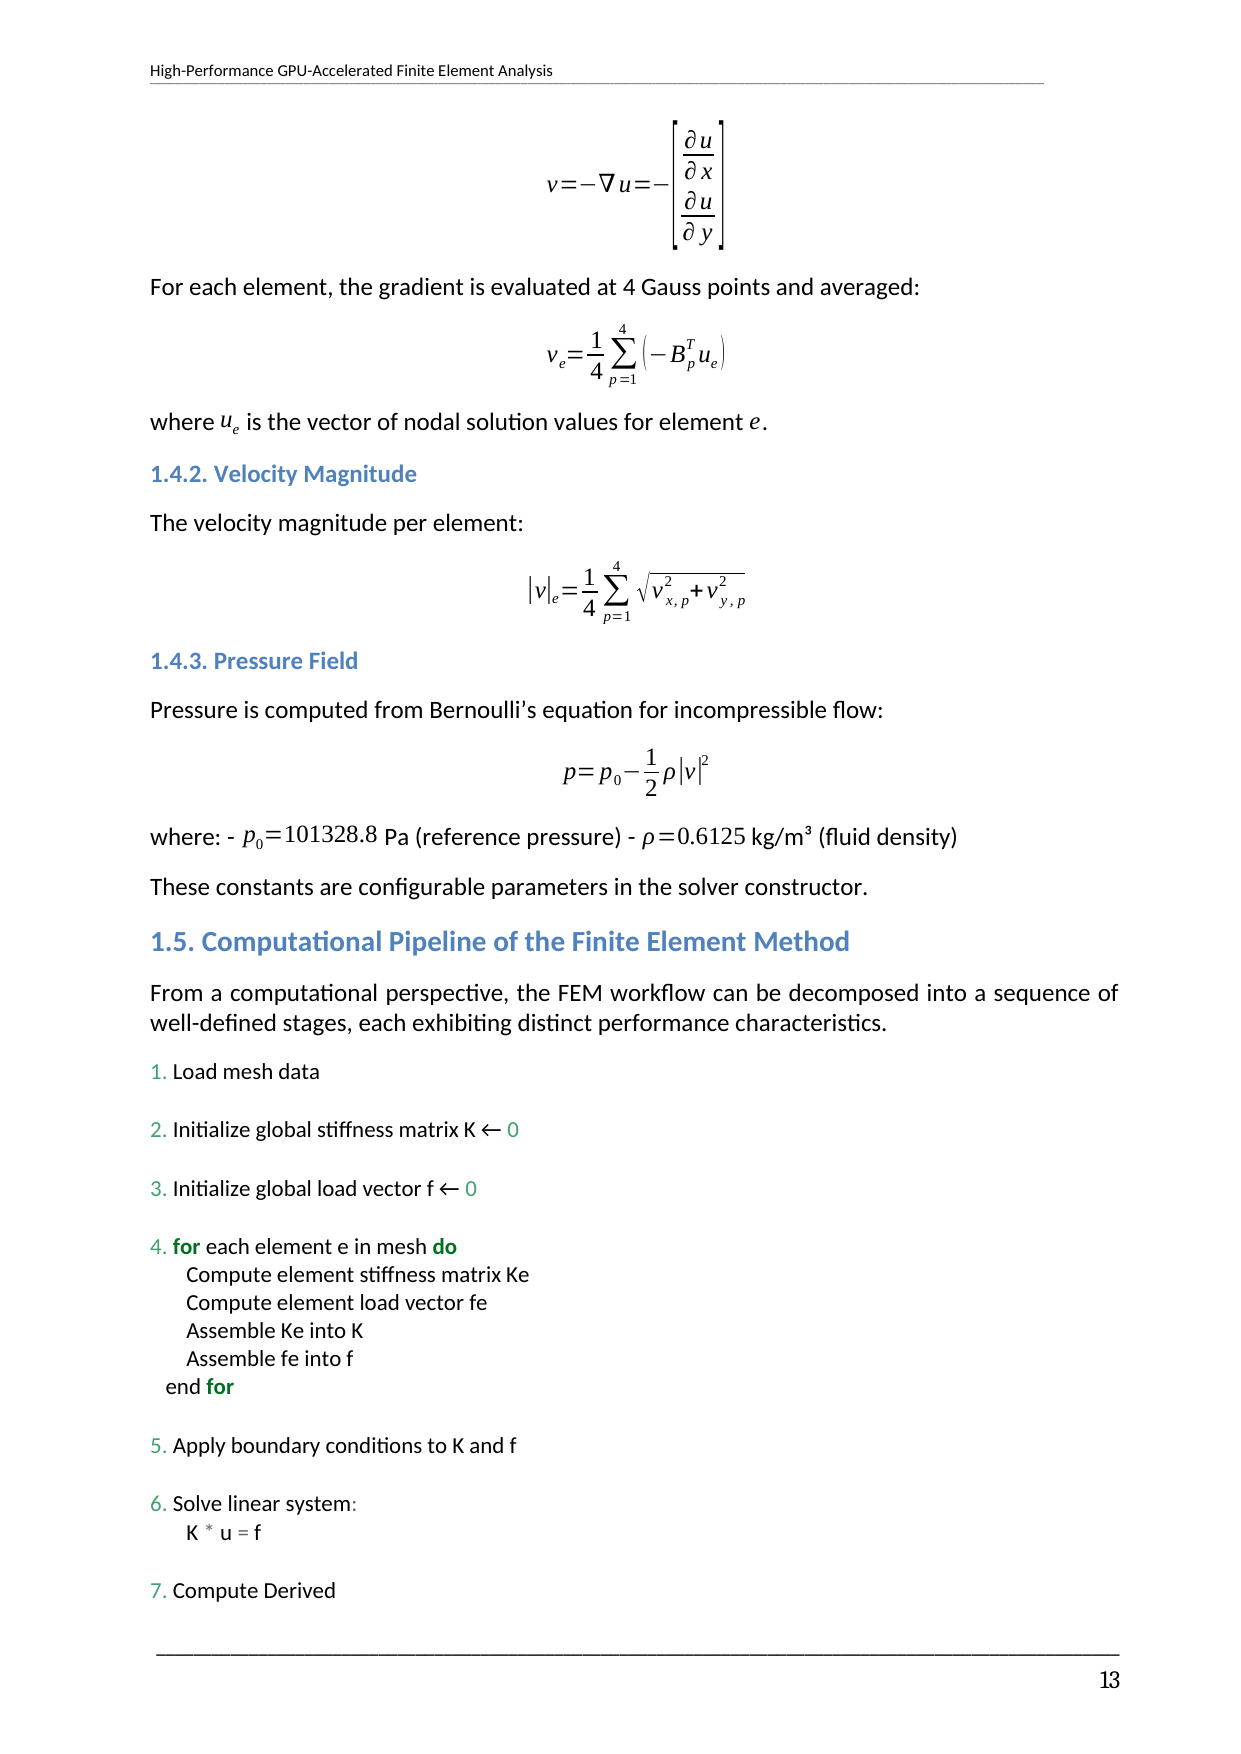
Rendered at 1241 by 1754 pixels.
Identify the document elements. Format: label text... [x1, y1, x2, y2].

text From a computational perspective, the FEM workflow can be decomposed into a sequence of well-defined stages, each exhibiting distinct performance characteristics. [150, 977, 1120, 1038]
text The velocity magnitude per element: [150, 507, 1120, 538]
text For each element, the gradient is evaluated at 4 Gauss points and averaged: [150, 271, 1120, 301]
text where is the vector of nodal solution values for element . [150, 406, 1120, 437]
subtitle 1.5. Computational Pipeline of the Finite Element Method [150, 923, 1120, 958]
text where: - Pa (reference pressure) - kg/m³ (fluid density) [150, 821, 1120, 852]
subtitle 1.4.2. Velocity Magnitude [150, 458, 1120, 489]
text Pressure is computed from Bernoulli’s equation for incompressible flow: [150, 694, 1120, 725]
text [150, 1057, 1120, 1604]
subtitle 1.4.3. Pressure Field [150, 645, 1120, 675]
text These constants are configurable parameters in the solver constructor. [150, 871, 1120, 902]
